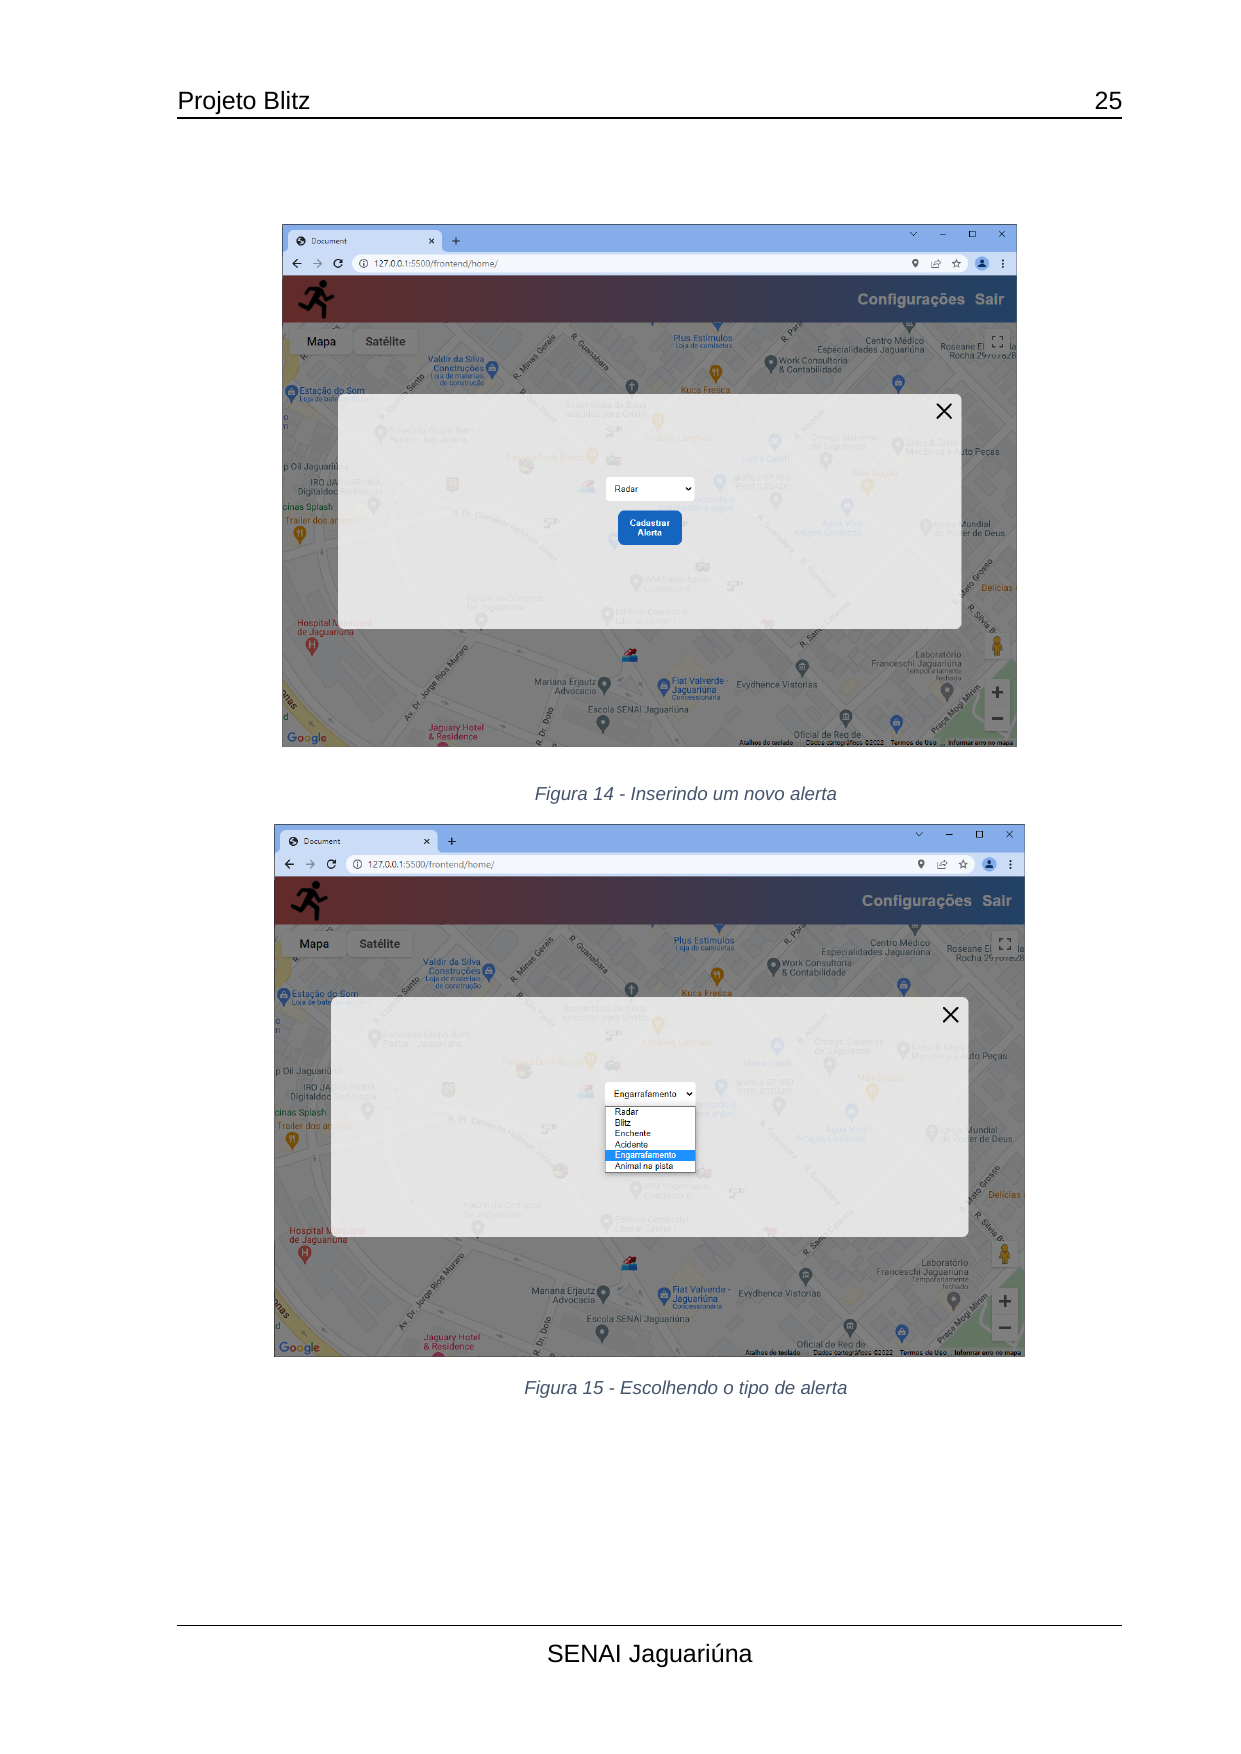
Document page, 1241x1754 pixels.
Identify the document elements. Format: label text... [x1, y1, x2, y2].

picture [274, 824, 1025, 1357]
picture [282, 224, 1017, 747]
